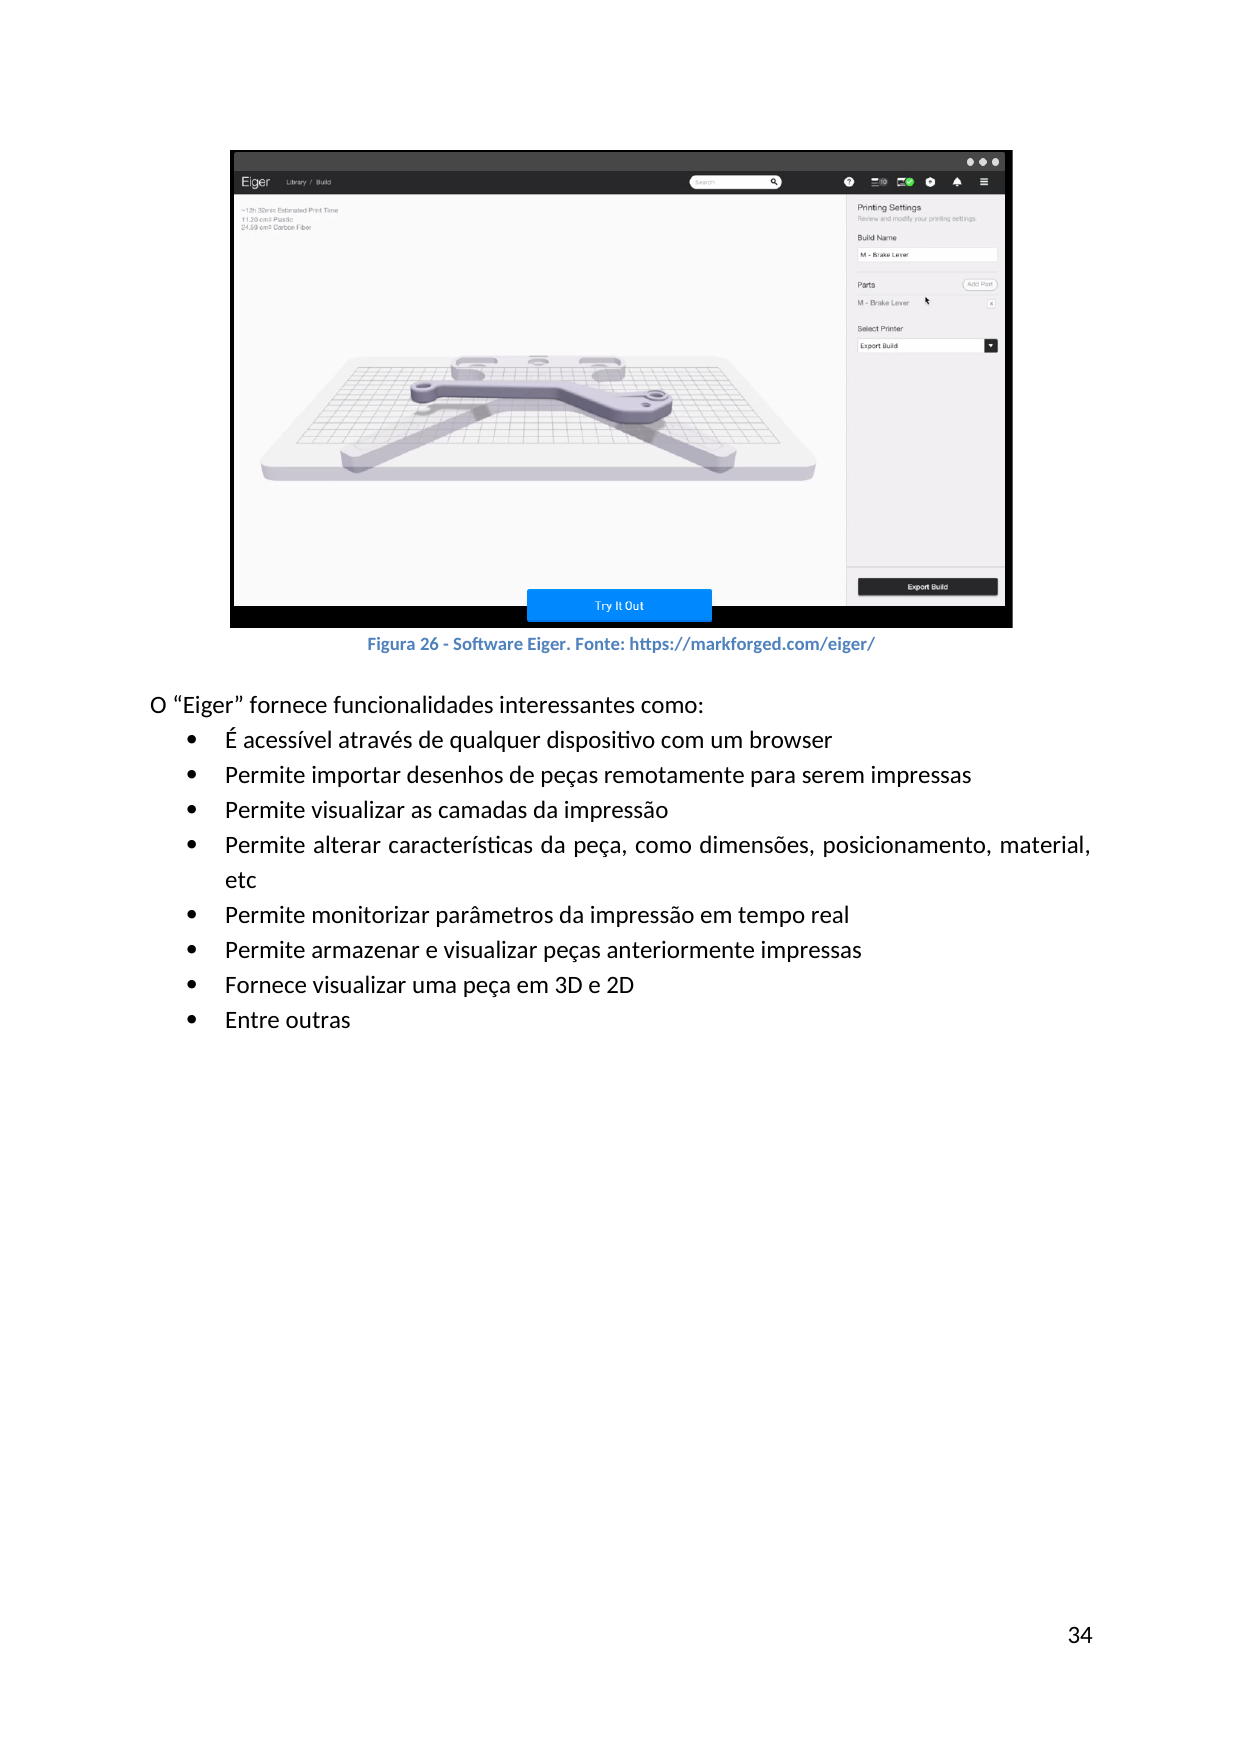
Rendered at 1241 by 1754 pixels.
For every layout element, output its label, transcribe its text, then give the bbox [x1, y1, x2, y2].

picture [230, 150, 1013, 628]
list Permite monitorizar parâmetros da impressão em tempo real [187, 899, 1092, 930]
list Permite visualizar as camadas da impressão [187, 794, 1092, 825]
list Fornece visualizar uma peça em 3D e 2D [187, 969, 1092, 1000]
list Entre outras [187, 1004, 1092, 1035]
text O “Eiger” fornece funcionalidades interessantes como: [150, 689, 1092, 720]
list É acessível através de qualquer dispositivo com um browser [187, 724, 1092, 755]
list Permite importar desenhos de peças remotamente para serem impressas [187, 759, 1092, 790]
list Permite alterar características da peça, como dimensões, posicionamento, material, etc [187, 829, 1092, 895]
list Permite armazenar e visualizar peças anteriormente impressas [187, 934, 1092, 965]
